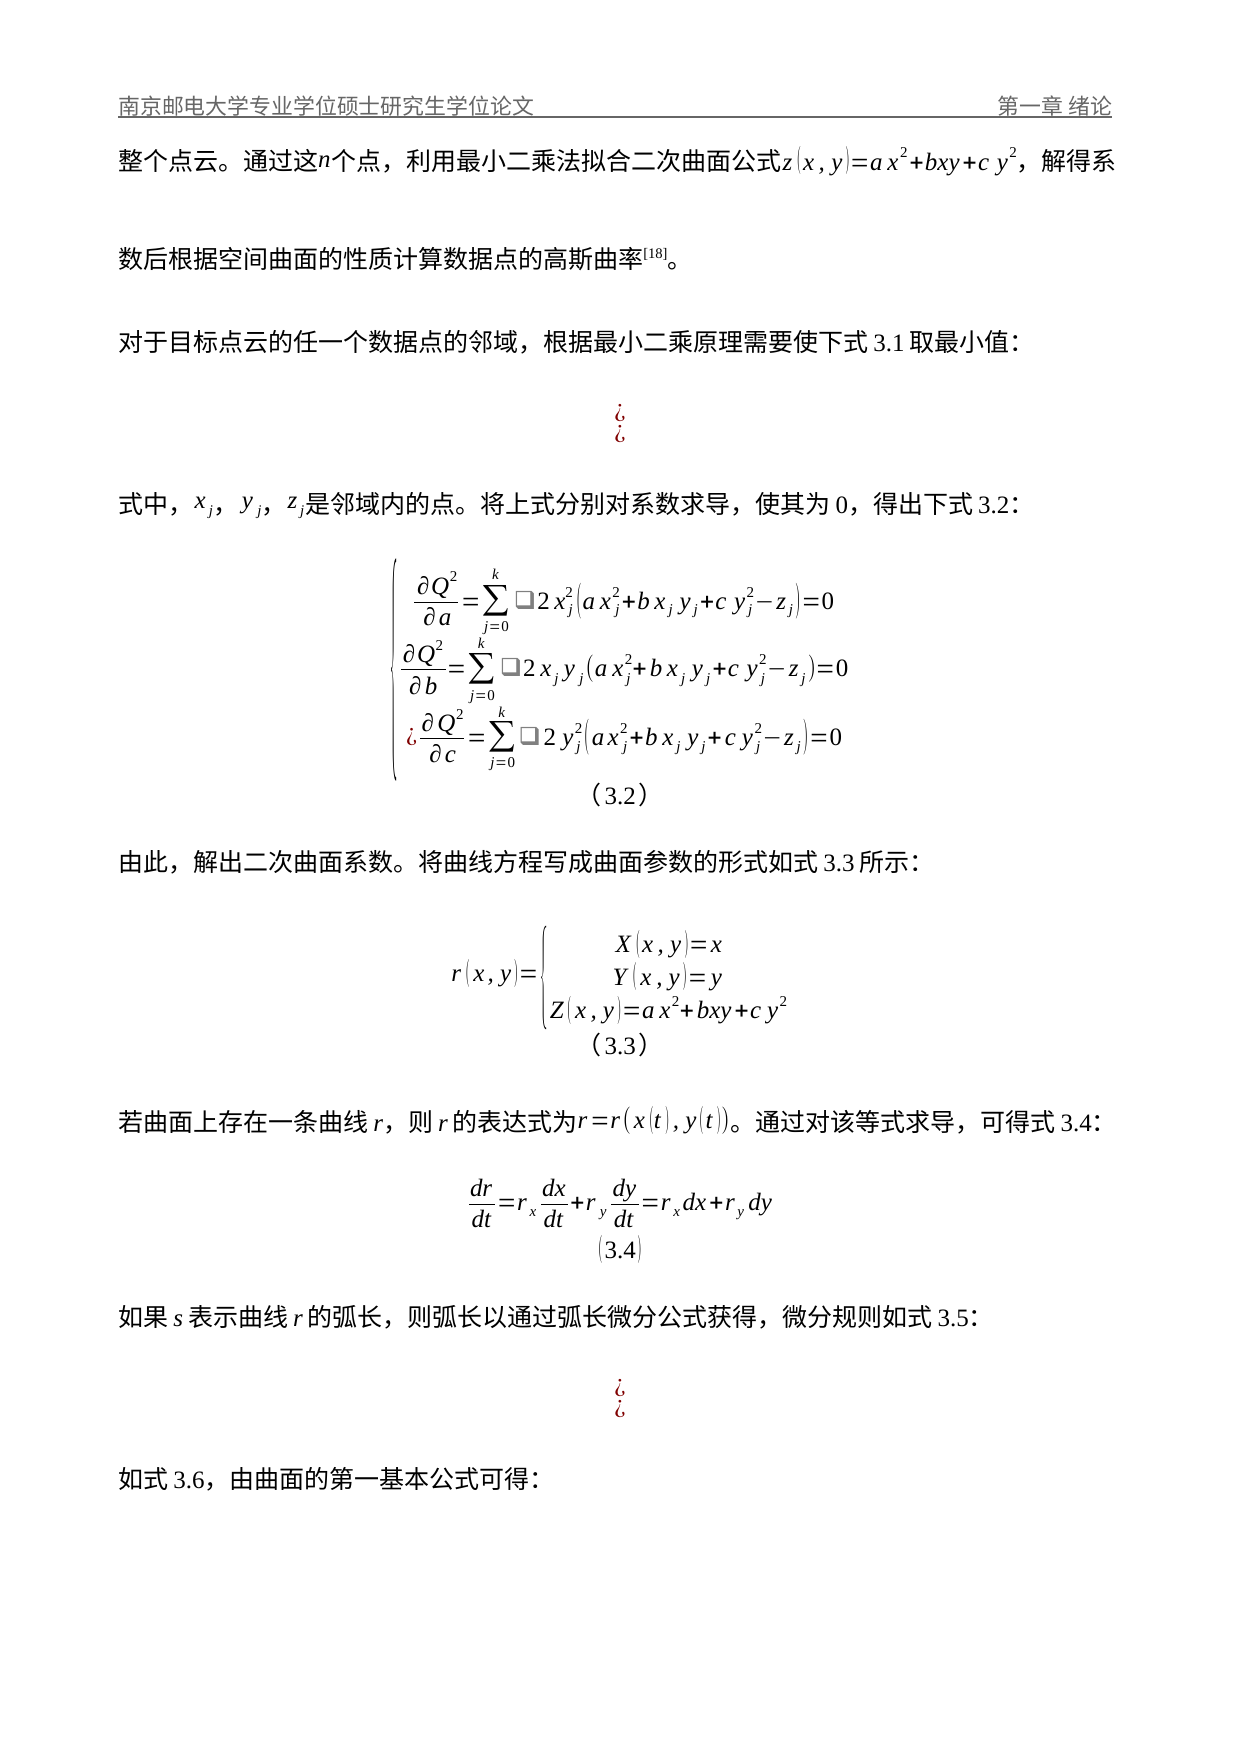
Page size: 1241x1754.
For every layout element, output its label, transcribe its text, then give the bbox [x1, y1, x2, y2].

text 对于目标点云的任一个数据点的邻域，根据最小二乘原理需要使下式3.1取最小值： [118, 308, 1122, 373]
text 如式3.6，由曲面的第一基本公式可得： [118, 1445, 1122, 1510]
text 式中，，，是邻域内的点。将上式分别对系数求导，使其为0，得出下式3.2： [118, 470, 1122, 535]
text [118, 127, 1122, 290]
text 由此，解出二次曲面系数。将曲线方程写成曲面参数的形式如式3.3所示： [118, 828, 1122, 893]
text 若曲面上存在一条曲线r，则r的表达式为。通过对该等式求导，可得式3.4： [118, 1088, 1122, 1153]
text 如果s表示曲线r的弧长，则弧长以通过弧长微分公式获得，微分规则如式3.5： [118, 1283, 1122, 1348]
